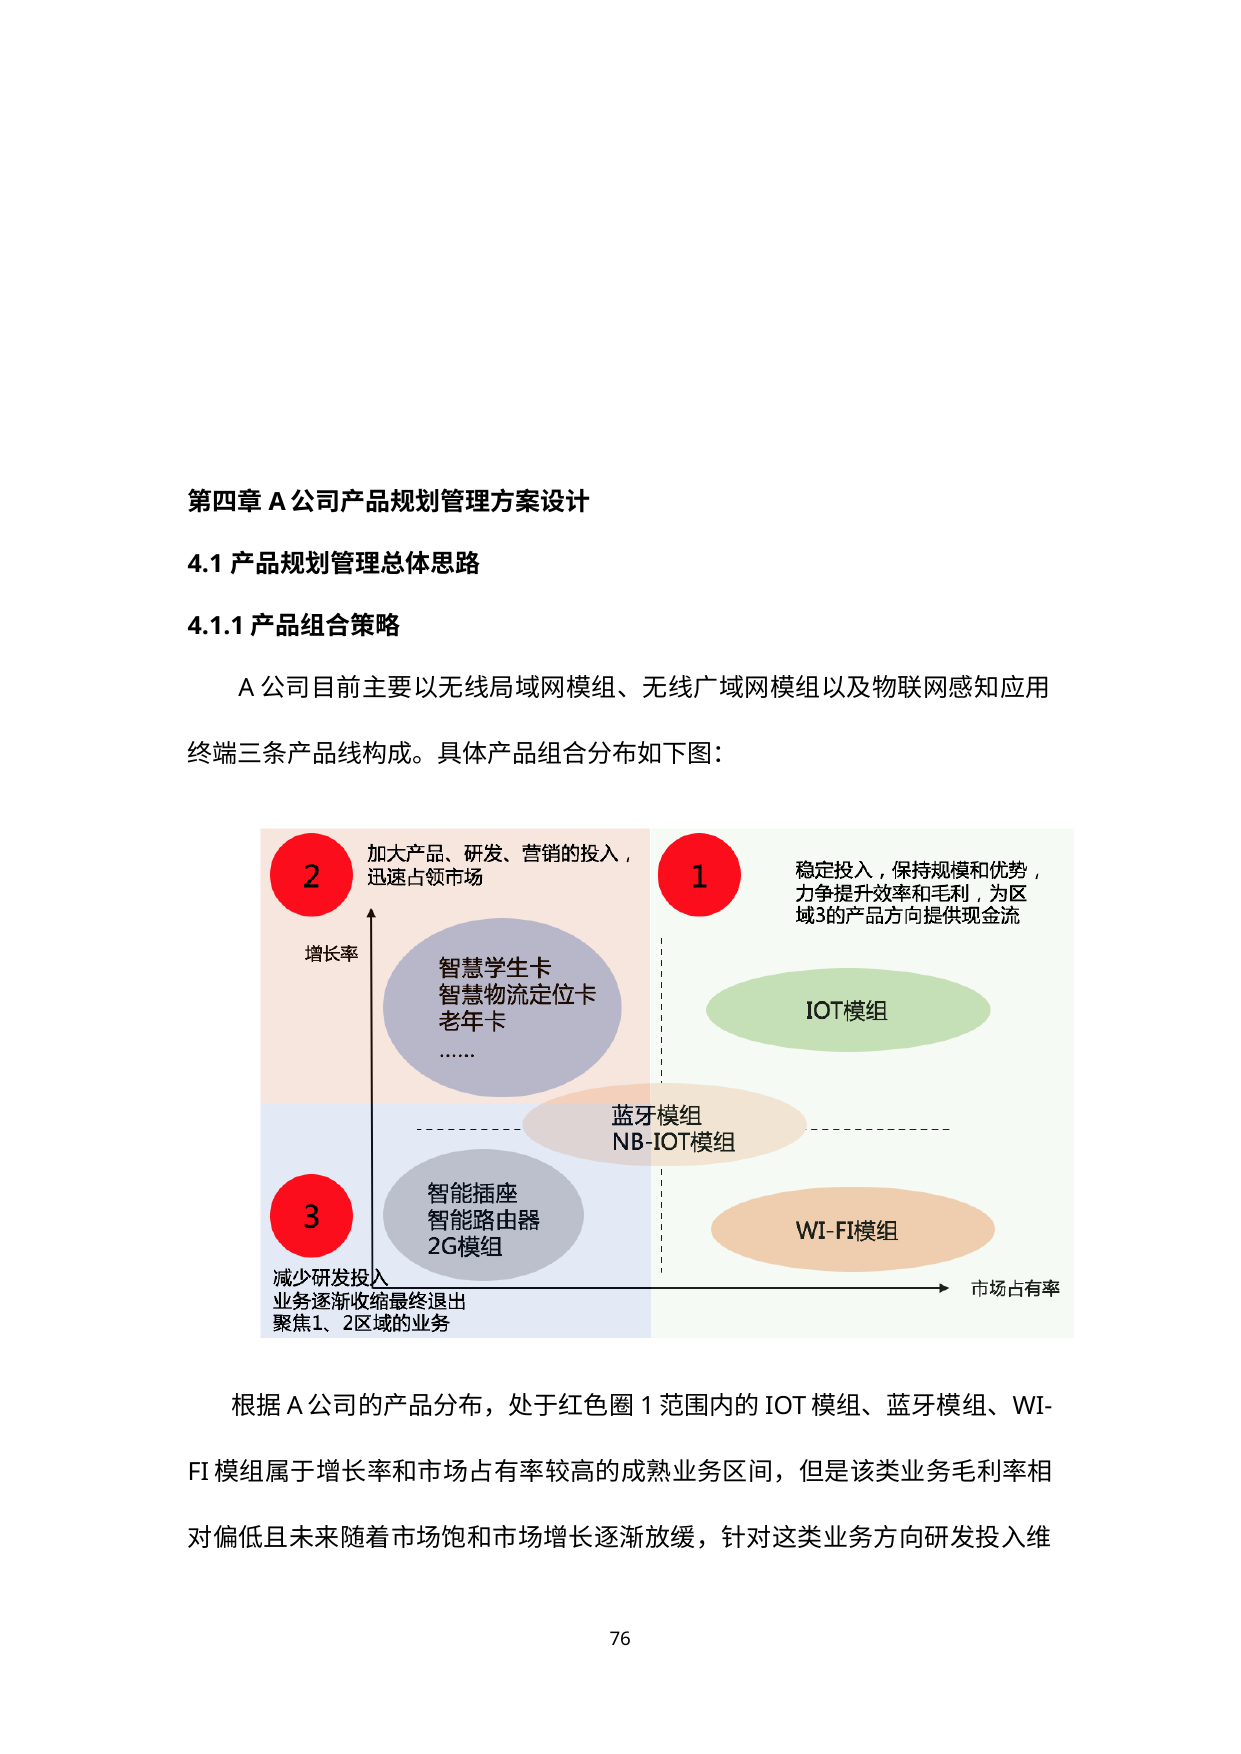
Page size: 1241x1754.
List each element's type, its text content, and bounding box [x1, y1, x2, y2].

text A公司目前主要以无线局域网模组、无线广域网模组以及物联网感知应用终端三条产品线构成。具体产品组合分布如下图： [187, 664, 1053, 774]
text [187, 1382, 1053, 1558]
text 4.1.1产品组合策略 [187, 602, 1053, 646]
text 4.1 产品规划管理总体思路 [187, 539, 1053, 583]
picture [231, 803, 1096, 1353]
text 第四章 A公司产品规划管理方案设计 [187, 477, 1053, 521]
